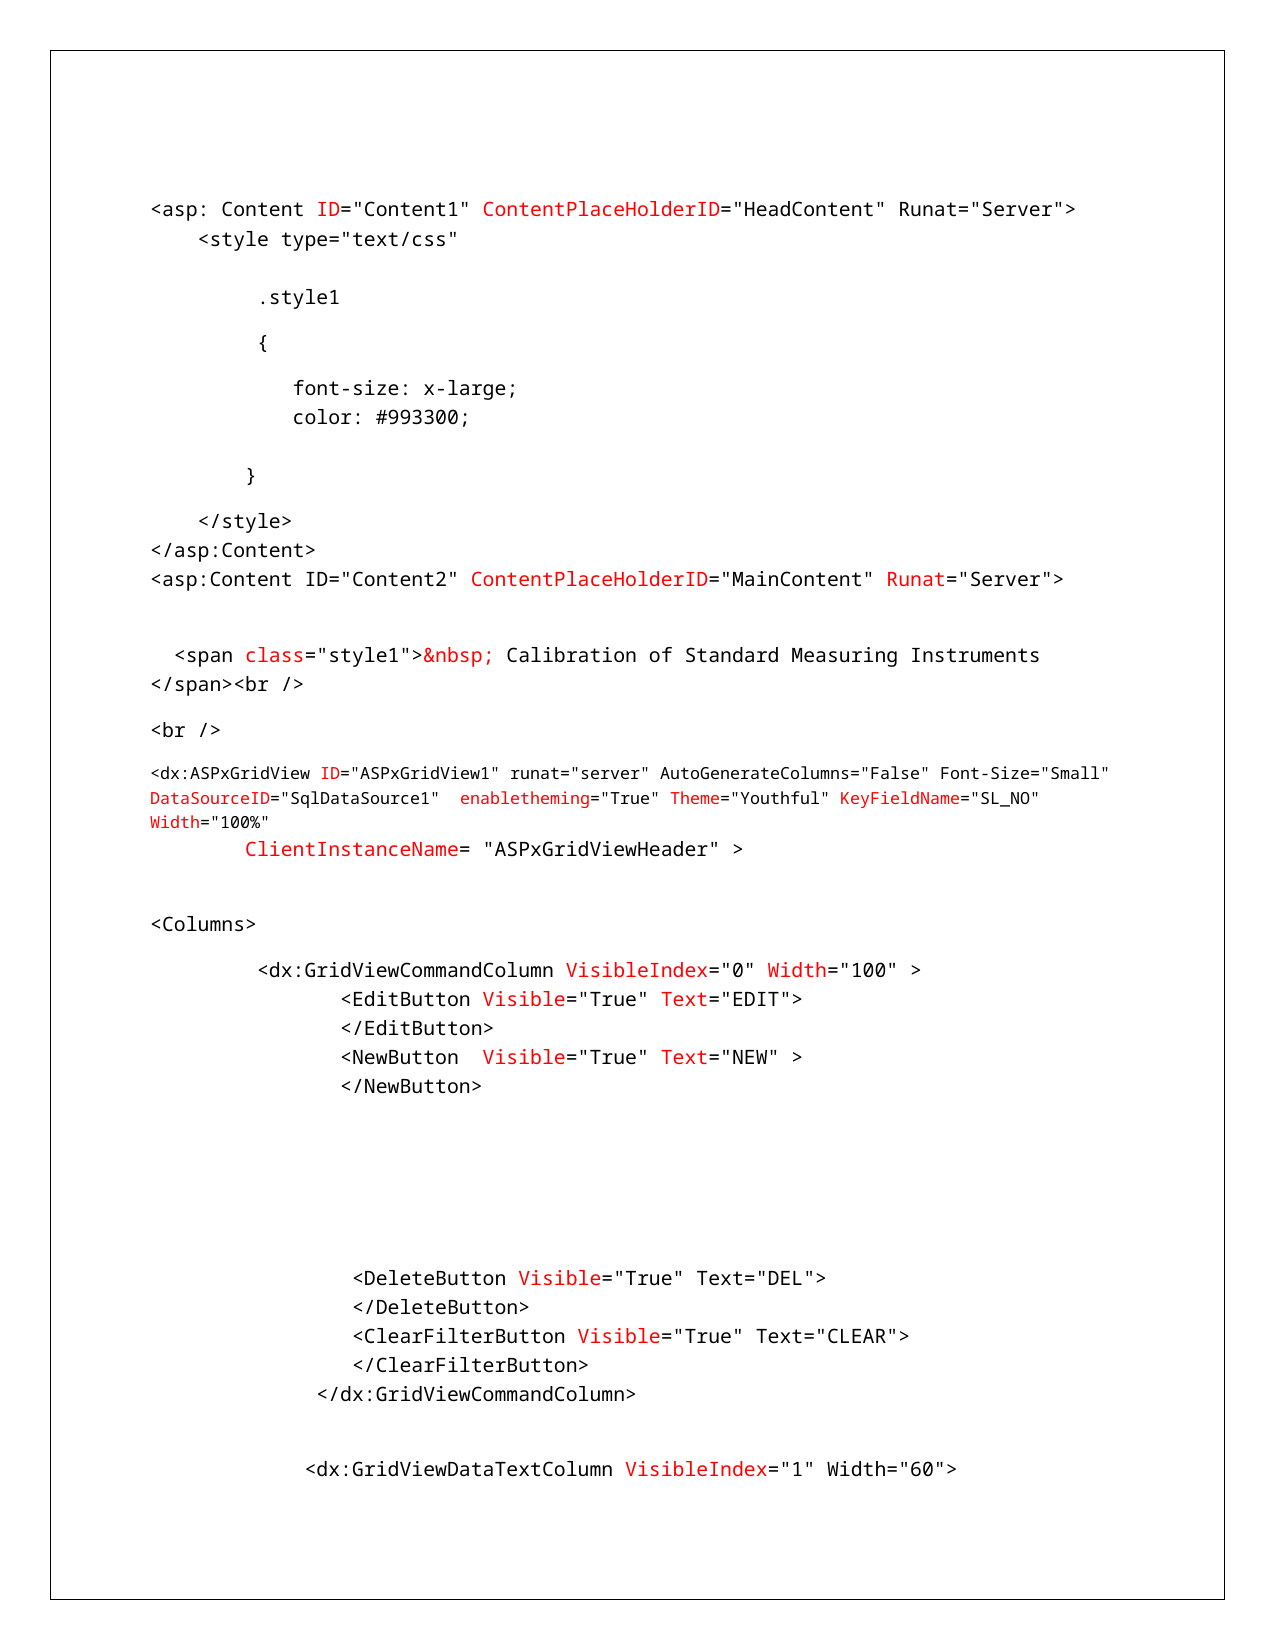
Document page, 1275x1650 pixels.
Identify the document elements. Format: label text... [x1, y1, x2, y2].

text <br /> [150, 716, 1125, 743]
text </dx:GridViewCommandColumn> [150, 1381, 1125, 1407]
text <dx:GridViewCommandColumn VisibleIndex="0" Width="100" > [150, 956, 1125, 983]
text </ClearFilterButton> [150, 1351, 1125, 1378]
text </DeleteButton> [150, 1293, 1125, 1320]
text <NewButton Visible="True" Text="NEW" > [150, 1043, 1125, 1070]
text </EditButton> [150, 1014, 1125, 1041]
text </asp:Content> [150, 536, 1125, 563]
text <dx:GridViewDataTextColumn VisibleIndex="1" Width="60"> [150, 1455, 1125, 1482]
text { [150, 329, 1125, 356]
text DataSourceID="SqlDataSource1" enabletheming="True" Theme="Youthful" KeyFieldName="SL_NO" Width="100%" [150, 786, 1125, 833]
text ClientInstanceName= "ASPxGridViewHeader" > [150, 835, 1125, 862]
text <asp: Content ID="Content1" ContentPlaceHolderID="HeadContent" Runat="Server"> [150, 196, 1125, 223]
text <span class="style1">&nbsp; Calibration of Standard Measuring Instruments </span><br /> [150, 641, 1125, 697]
text <dx:ASPxGridView ID="ASPxGridView1" runat="server" AutoGenerateColumns="False" Font-Size="Small" [150, 762, 1125, 784]
text </NewButton> [150, 1072, 1125, 1099]
text <Columns> [150, 910, 1125, 937]
text font-size: x-large; [150, 374, 1125, 401]
text <DeleteButton Visible="True" Text="DEL"> [150, 1264, 1125, 1291]
text <style type="text/css" [150, 225, 1125, 252]
text <EditButton Visible="True" Text="EDIT"> [150, 985, 1125, 1012]
text </style> [150, 507, 1125, 534]
text } [150, 462, 1125, 488]
text .style1 [150, 283, 1125, 310]
text <asp:Content ID="Content2" ContentPlaceHolderID="MainContent" Runat="Server"> [150, 565, 1125, 592]
text <ClearFilterButton Visible="True" Text="CLEAR"> [150, 1322, 1125, 1349]
text color: #993300; [150, 403, 1125, 430]
